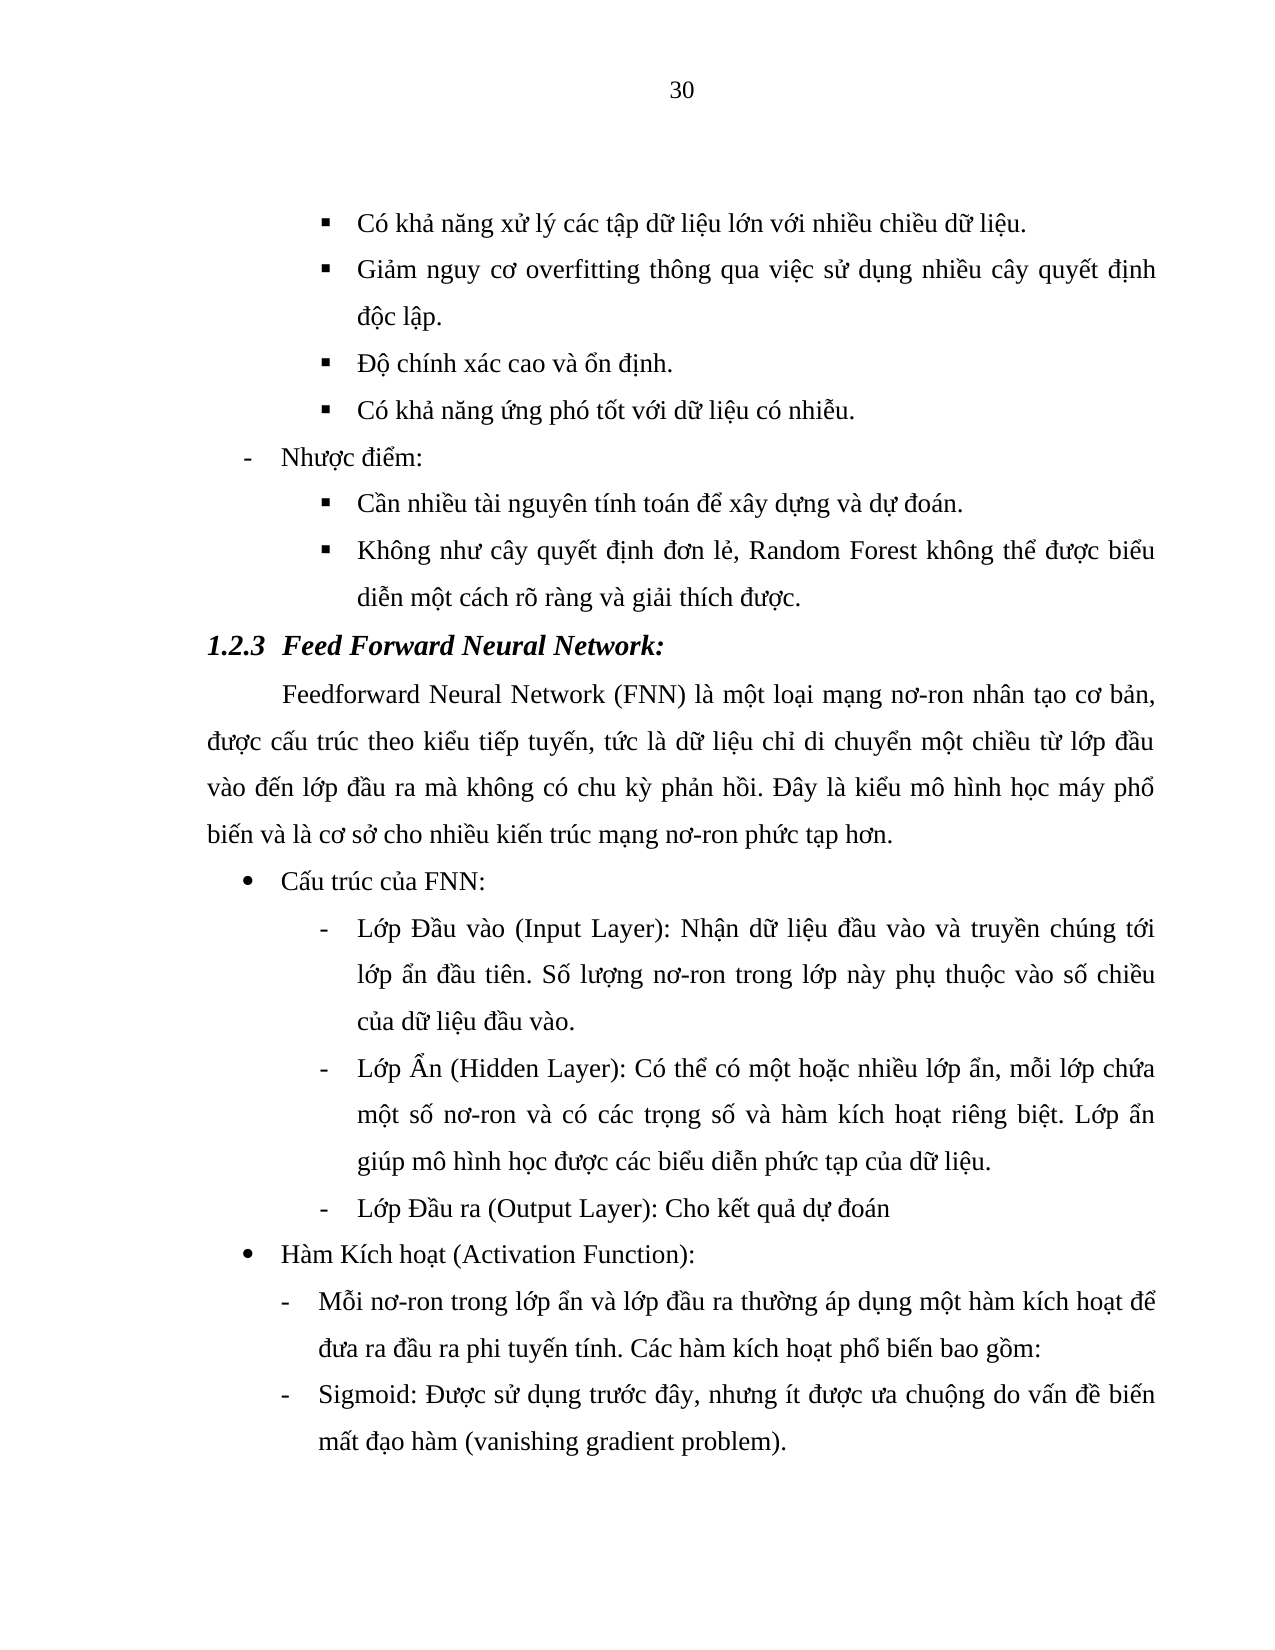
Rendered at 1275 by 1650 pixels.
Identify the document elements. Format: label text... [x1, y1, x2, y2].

list Mỗi nơ-ron trong lớp ẩn và lớp đầu ra thường áp dụng một hàm kích hoạt để đưa ra đầu ra phi tuyến tính. Các hàm kích hoạt phổ biến bao gồm: [281, 1285, 1157, 1363]
list Lớp Ẩn (Hidden Layer): Có thể có một hoặc nhiều lớp ẩn, mỗi lớp chứa một số nơ-ron và có các trọng số và hàm kích hoạt riêng biệt. Lớp ẩn giúp mô hình học được các biểu diễn phức tạp của dữ liệu. [319, 1052, 1157, 1176]
list Lớp Đầu vào (Input Layer): Nhận dữ liệu đầu vào và truyền chúng tới lớp ẩn đầu tiên. Số lượng nơ-ron trong lớp này phụ thuộc vào số chiều của dữ liệu đầu vào. [319, 912, 1157, 1036]
list Có khả năng ứng phó tốt với dữ liệu có nhiễu. [319, 394, 1157, 425]
text Feedforward Neural Network (FNN) là một loại mạng nơ-ron nhân tạo cơ bản, được cấu trúc theo kiểu tiếp tuyến, tức là dữ liệu chỉ di chuyển một chiều từ lớp đầu vào đến lớp đầu ra mà không có chu kỳ phản hồi. Đây là kiểu mô hình học máy phổ biến và là cơ sở cho nhiều kiến trúc mạng nơ-ron phức tạp hơn. [207, 678, 1157, 849]
list Sigmoid: Được sử dụng trước đây, nhưng ít được ưa chuộng do vấn đề biến mất đạo hàm (vanishing gradient problem). [281, 1378, 1157, 1456]
list Nhược điểm: [243, 441, 1157, 472]
list Có khả năng xử lý các tập dữ liệu lớn với nhiều chiều dữ liệu. [319, 207, 1157, 238]
list Cần nhiều tài nguyên tính toán để xây dựng và dự đoán. [319, 487, 1157, 519]
list Cấu trúc của FNN: [243, 865, 1157, 896]
list Giảm nguy cơ overfitting thông qua việc sử dụng nhiều cây quyết định độc lập. [319, 254, 1157, 332]
list Hàm Kích hoạt (Activation Function): [243, 1238, 1157, 1269]
list Feed Forward Neural Network: [207, 628, 1157, 661]
list Độ chính xác cao và ổn định. [319, 347, 1157, 378]
list Không như cây quyết định đơn lẻ, Random Forest không thể được biểu diễn một cách rõ ràng và giải thích được. [319, 534, 1157, 612]
list Lớp Đầu ra (Output Layer): Cho kết quả dự đoán [319, 1192, 1157, 1223]
